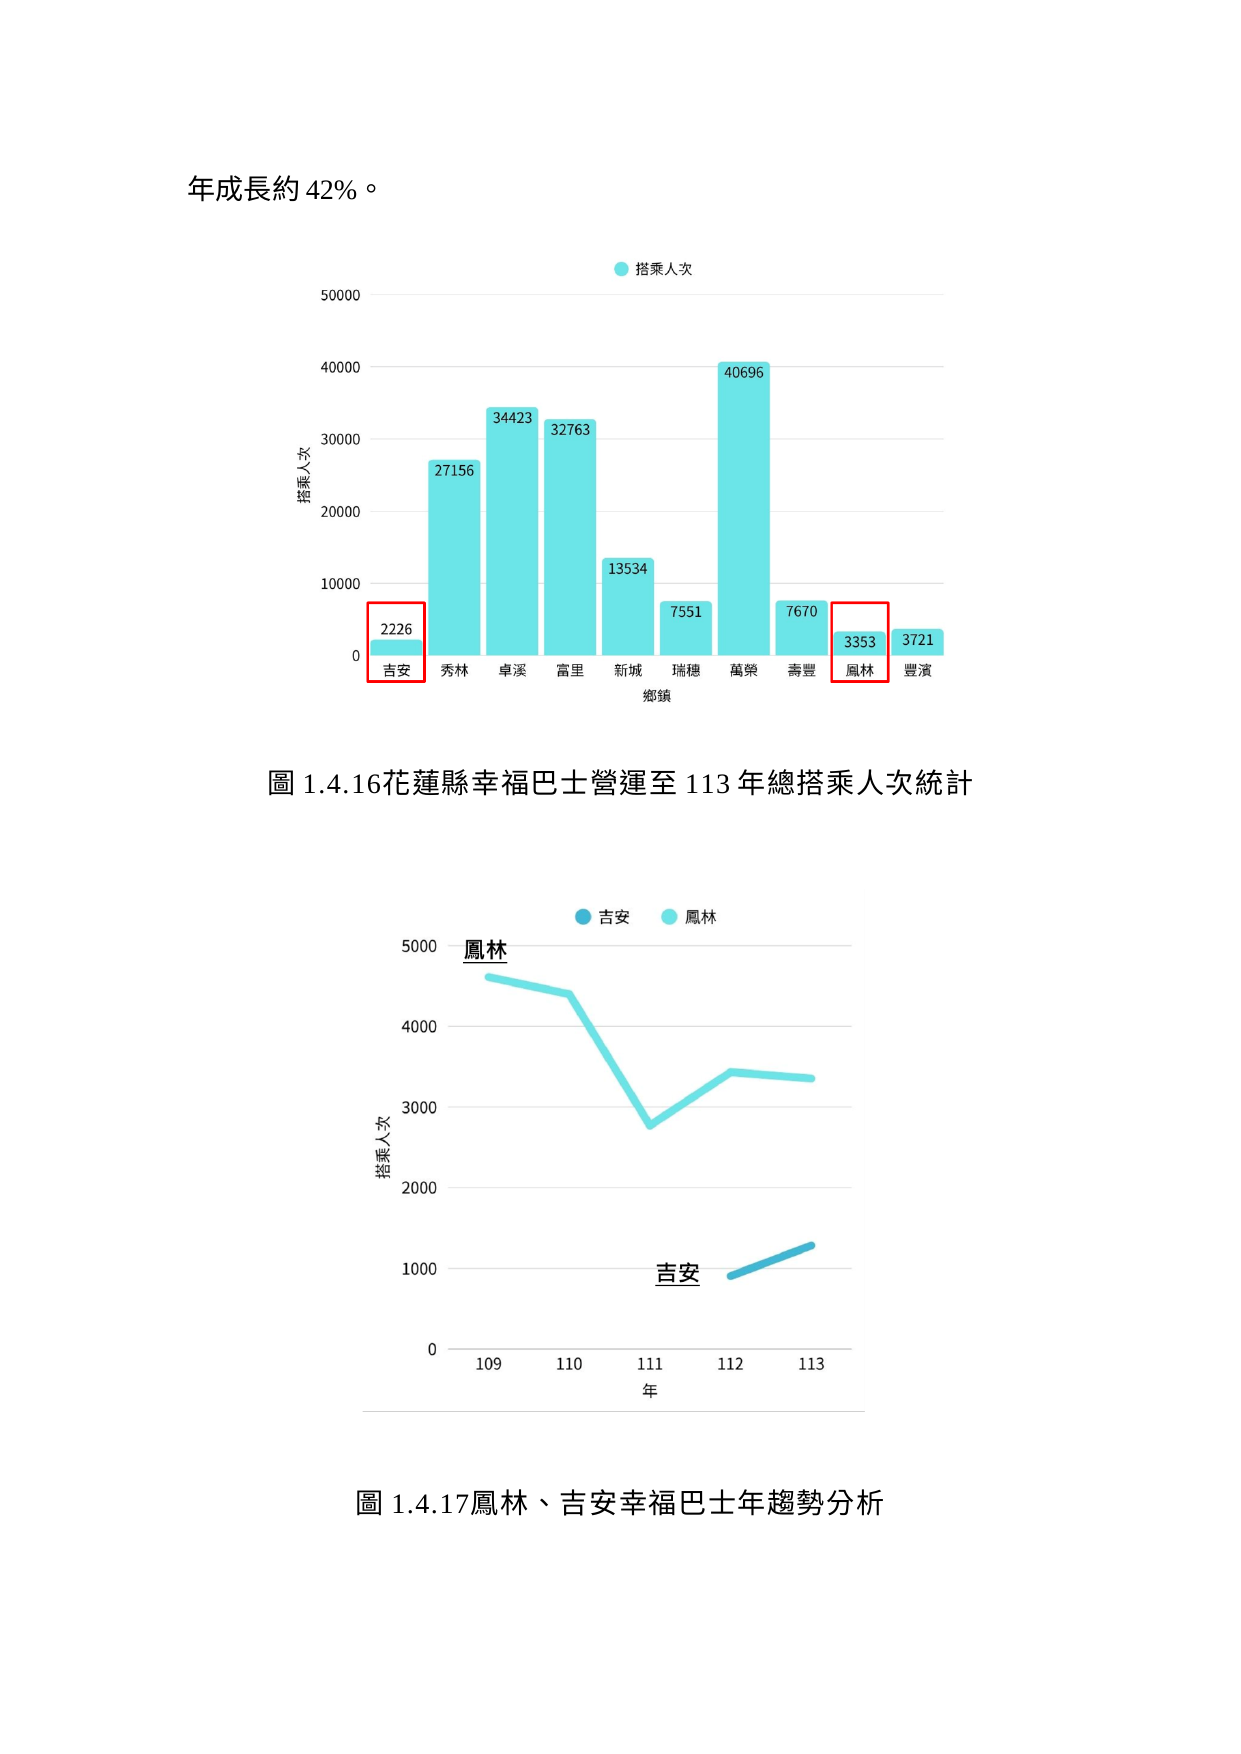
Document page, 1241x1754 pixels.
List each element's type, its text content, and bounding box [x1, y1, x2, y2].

picture [362, 889, 878, 1422]
picture [285, 243, 955, 714]
text 圖1.4.17鳳林、吉安幸福巴士年趨勢分析 [187, 1464, 1053, 1539]
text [187, 150, 1053, 225]
text 圖1.4.16花蓮縣幸福巴士營運至113年總搭乘人次統計 [187, 744, 1053, 819]
